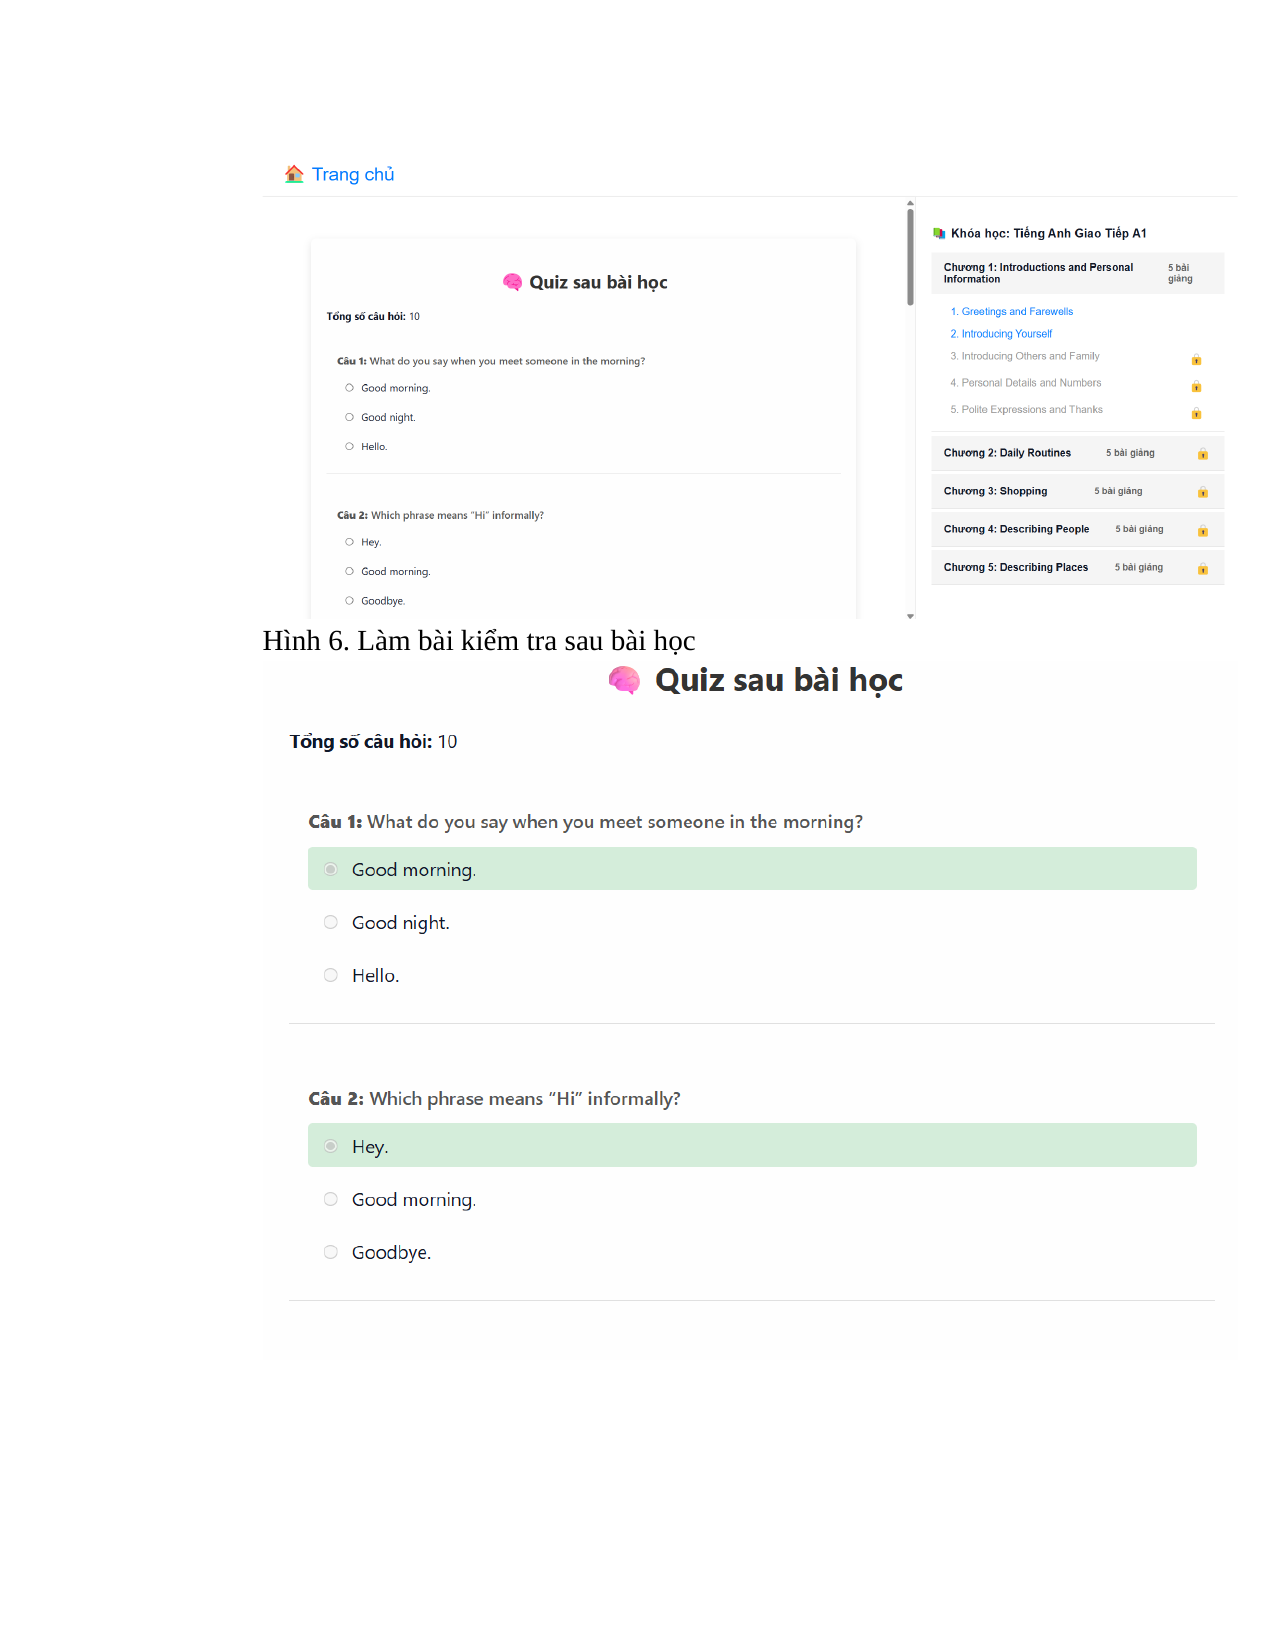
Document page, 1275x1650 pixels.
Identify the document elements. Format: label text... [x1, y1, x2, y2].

picture [262, 661, 1238, 1360]
list Hình 6. Làm bài kiểm tra sau bài học [262, 623, 1125, 656]
picture [262, 150, 1238, 619]
